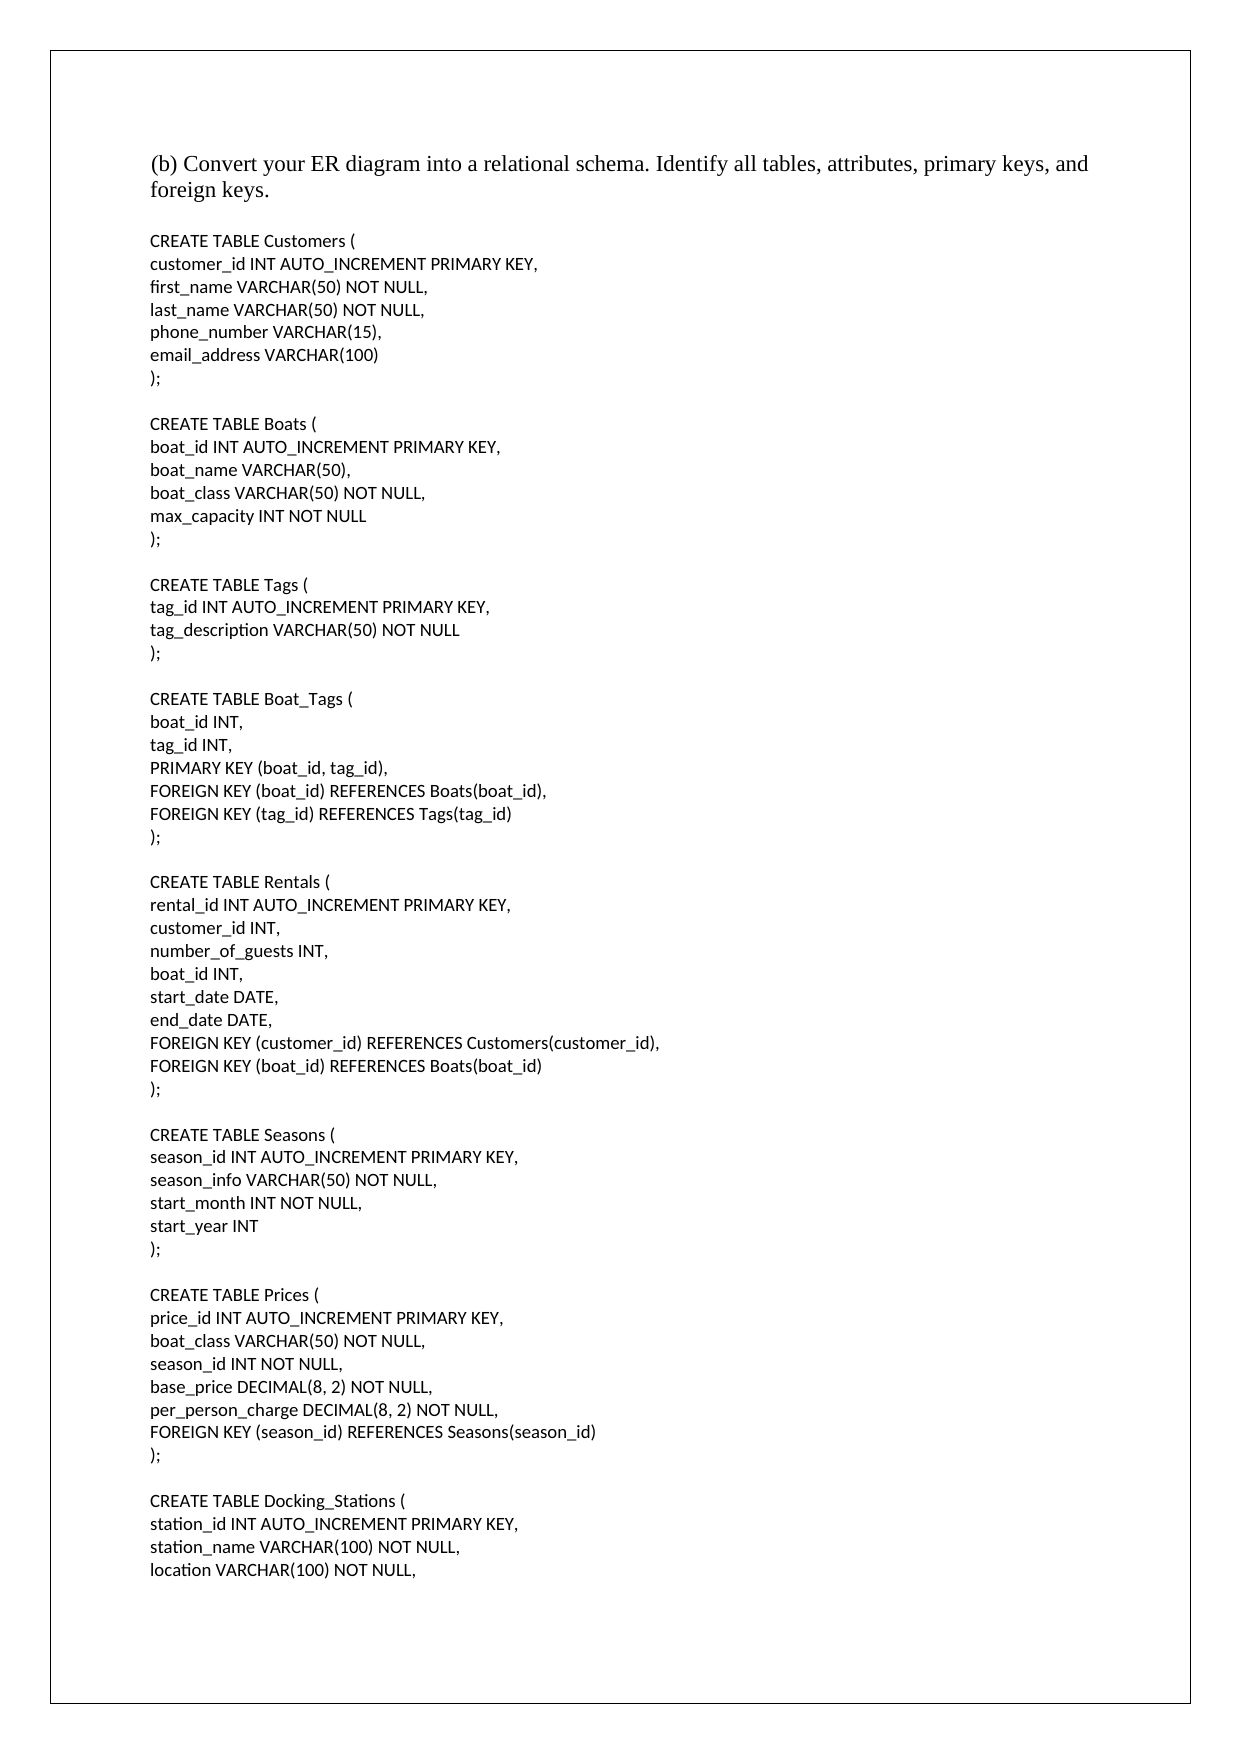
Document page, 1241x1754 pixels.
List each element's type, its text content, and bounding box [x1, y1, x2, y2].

text boat_class VARCHAR(50) NOT NULL, [150, 1329, 1090, 1352]
text season_info VARCHAR(50) NOT NULL, [150, 1169, 1090, 1192]
text end_date DATE, [150, 1008, 1090, 1031]
text CREATE TABLE Boats ( [150, 412, 1090, 435]
text boat_id INT, [150, 710, 1090, 733]
text FOREIGN KEY (season_id) REFERENCES Seasons(season_id) [150, 1421, 1090, 1444]
text CREATE TABLE Seasons ( [150, 1123, 1090, 1146]
text start_month INT NOT NULL, [150, 1192, 1090, 1214]
text ); [150, 367, 1090, 389]
text PRIMARY KEY (boat_id, tag_id), [150, 756, 1090, 779]
text last_name VARCHAR(50) NOT NULL, [150, 298, 1090, 321]
text ); [150, 1077, 1090, 1100]
text boat_name VARCHAR(50), [150, 458, 1090, 481]
text tag_description VARCHAR(50) NOT NULL [150, 619, 1090, 642]
text FOREIGN KEY (tag_id) REFERENCES Tags(tag_id) [150, 802, 1090, 825]
text base_price DECIMAL(8, 2) NOT NULL, [150, 1375, 1090, 1398]
text number_of_guests INT, [150, 939, 1090, 962]
text customer_id INT AUTO_INCREMENT PRIMARY KEY, [150, 252, 1090, 275]
text boat_id INT, [150, 962, 1090, 985]
text foreign keys. [150, 176, 1090, 203]
text boat_id INT AUTO_INCREMENT PRIMARY KEY, [150, 435, 1090, 458]
text customer_id INT, [150, 917, 1090, 939]
text CREATE TABLE Tags ( [150, 573, 1090, 596]
text per_person_charge DECIMAL(8, 2) NOT NULL, [150, 1398, 1090, 1421]
text boat_class VARCHAR(50) NOT NULL, [150, 481, 1090, 504]
text CREATE TABLE Boat_Tags ( [150, 687, 1090, 710]
text location VARCHAR(100) NOT NULL, [150, 1558, 1090, 1581]
text ); [150, 642, 1090, 664]
text start_year INT [150, 1214, 1090, 1237]
text CREATE TABLE Docking_Stations ( [150, 1489, 1090, 1512]
text FOREIGN KEY (customer_id) REFERENCES Customers(customer_id), [150, 1031, 1090, 1054]
text first_name VARCHAR(50) NOT NULL, [150, 275, 1090, 298]
text (b) Convert your ER diagram into a relational schema. Identify all tables, attributes, primary keys, and [150, 150, 1090, 176]
text max_capacity INT NOT NULL [150, 504, 1090, 527]
text ); [150, 825, 1090, 848]
text ); [150, 1444, 1090, 1467]
text ); [150, 527, 1090, 550]
text ); [150, 1237, 1090, 1260]
text station_name VARCHAR(100) NOT NULL, [150, 1535, 1090, 1558]
text FOREIGN KEY (boat_id) REFERENCES Boats(boat_id) [150, 1054, 1090, 1077]
text tag_id INT, [150, 733, 1090, 756]
text rental_id INT AUTO_INCREMENT PRIMARY KEY, [150, 894, 1090, 917]
text season_id INT AUTO_INCREMENT PRIMARY KEY, [150, 1146, 1090, 1169]
text price_id INT AUTO_INCREMENT PRIMARY KEY, [150, 1306, 1090, 1329]
text CREATE TABLE Customers ( [150, 229, 1090, 252]
text tag_id INT AUTO_INCREMENT PRIMARY KEY, [150, 596, 1090, 619]
text CREATE TABLE Prices ( [150, 1283, 1090, 1306]
text start_date DATE, [150, 985, 1090, 1008]
text station_id INT AUTO_INCREMENT PRIMARY KEY, [150, 1512, 1090, 1535]
text FOREIGN KEY (boat_id) REFERENCES Boats(boat_id), [150, 779, 1090, 802]
text email_address VARCHAR(100) [150, 344, 1090, 367]
text season_id INT NOT NULL, [150, 1352, 1090, 1375]
text phone_number VARCHAR(15), [150, 321, 1090, 344]
text CREATE TABLE Rentals ( [150, 871, 1090, 894]
